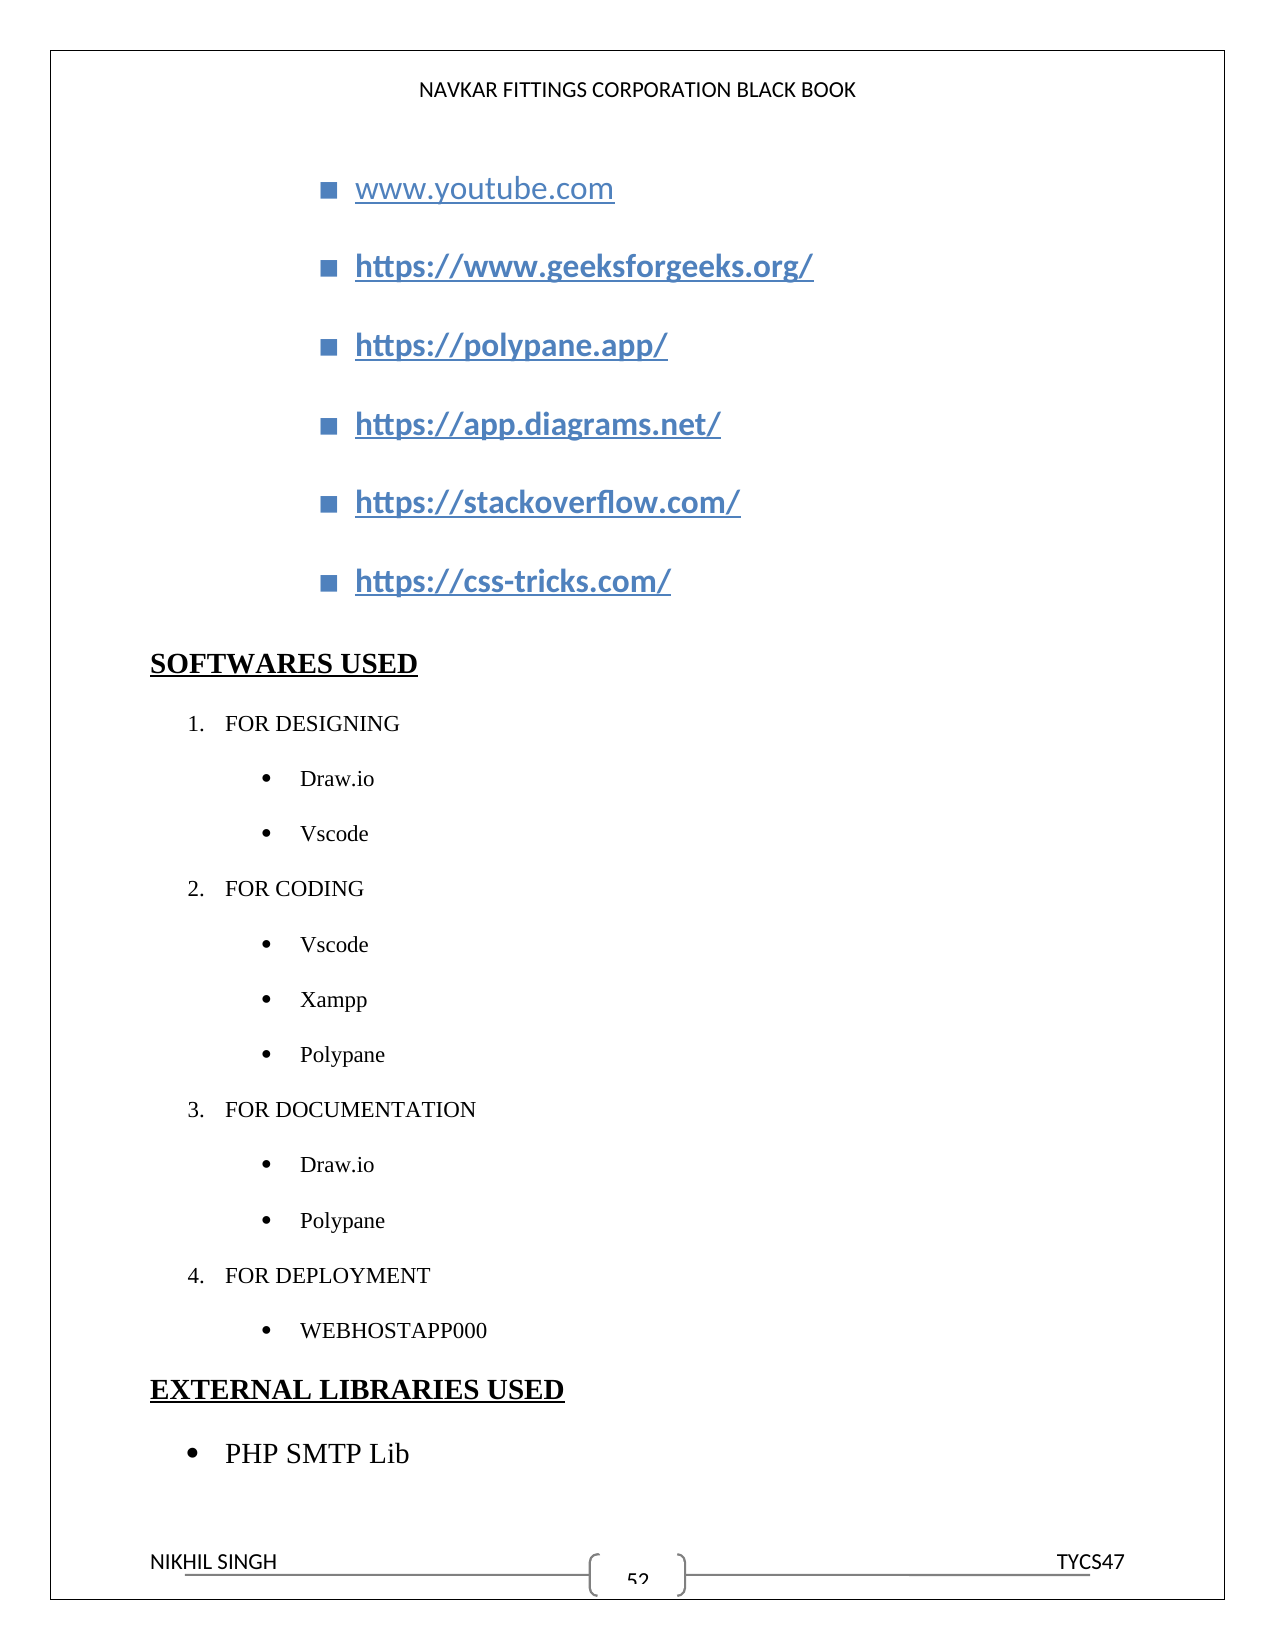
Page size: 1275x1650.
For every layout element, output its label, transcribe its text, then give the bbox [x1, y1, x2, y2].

list Draw.io [262, 1151, 1125, 1178]
list Vscode [262, 820, 1125, 847]
list www.youtube.com [317, 150, 1125, 218]
list FOR CODING [187, 875, 1125, 902]
text EXTERNAL LIBRARIES USED [150, 1372, 1125, 1406]
list https://www.geeksforgeeks.org/ [317, 228, 1125, 297]
list Polypane [262, 1041, 1125, 1067]
list Draw.io [262, 765, 1125, 791]
list https://css-tricks.com/ [317, 543, 1125, 611]
list WEBHOSTAPP000 [262, 1317, 1125, 1343]
list FOR DESIGNING [187, 710, 1125, 736]
list https://polypane.app/ [317, 307, 1125, 375]
list Xampp [262, 986, 1125, 1012]
list FOR DEPLOYMENT [187, 1262, 1125, 1288]
list PHP SMTP Lib [187, 1436, 1125, 1469]
list FOR DOCUMENTATION [187, 1096, 1125, 1123]
list Polypane [262, 1207, 1125, 1233]
list Vscode [262, 931, 1125, 957]
list https://stackoverflow.com/ [317, 464, 1125, 532]
text SOFTWARES USED [150, 646, 1125, 680]
list https://app.diagrams.net/ [317, 386, 1125, 454]
